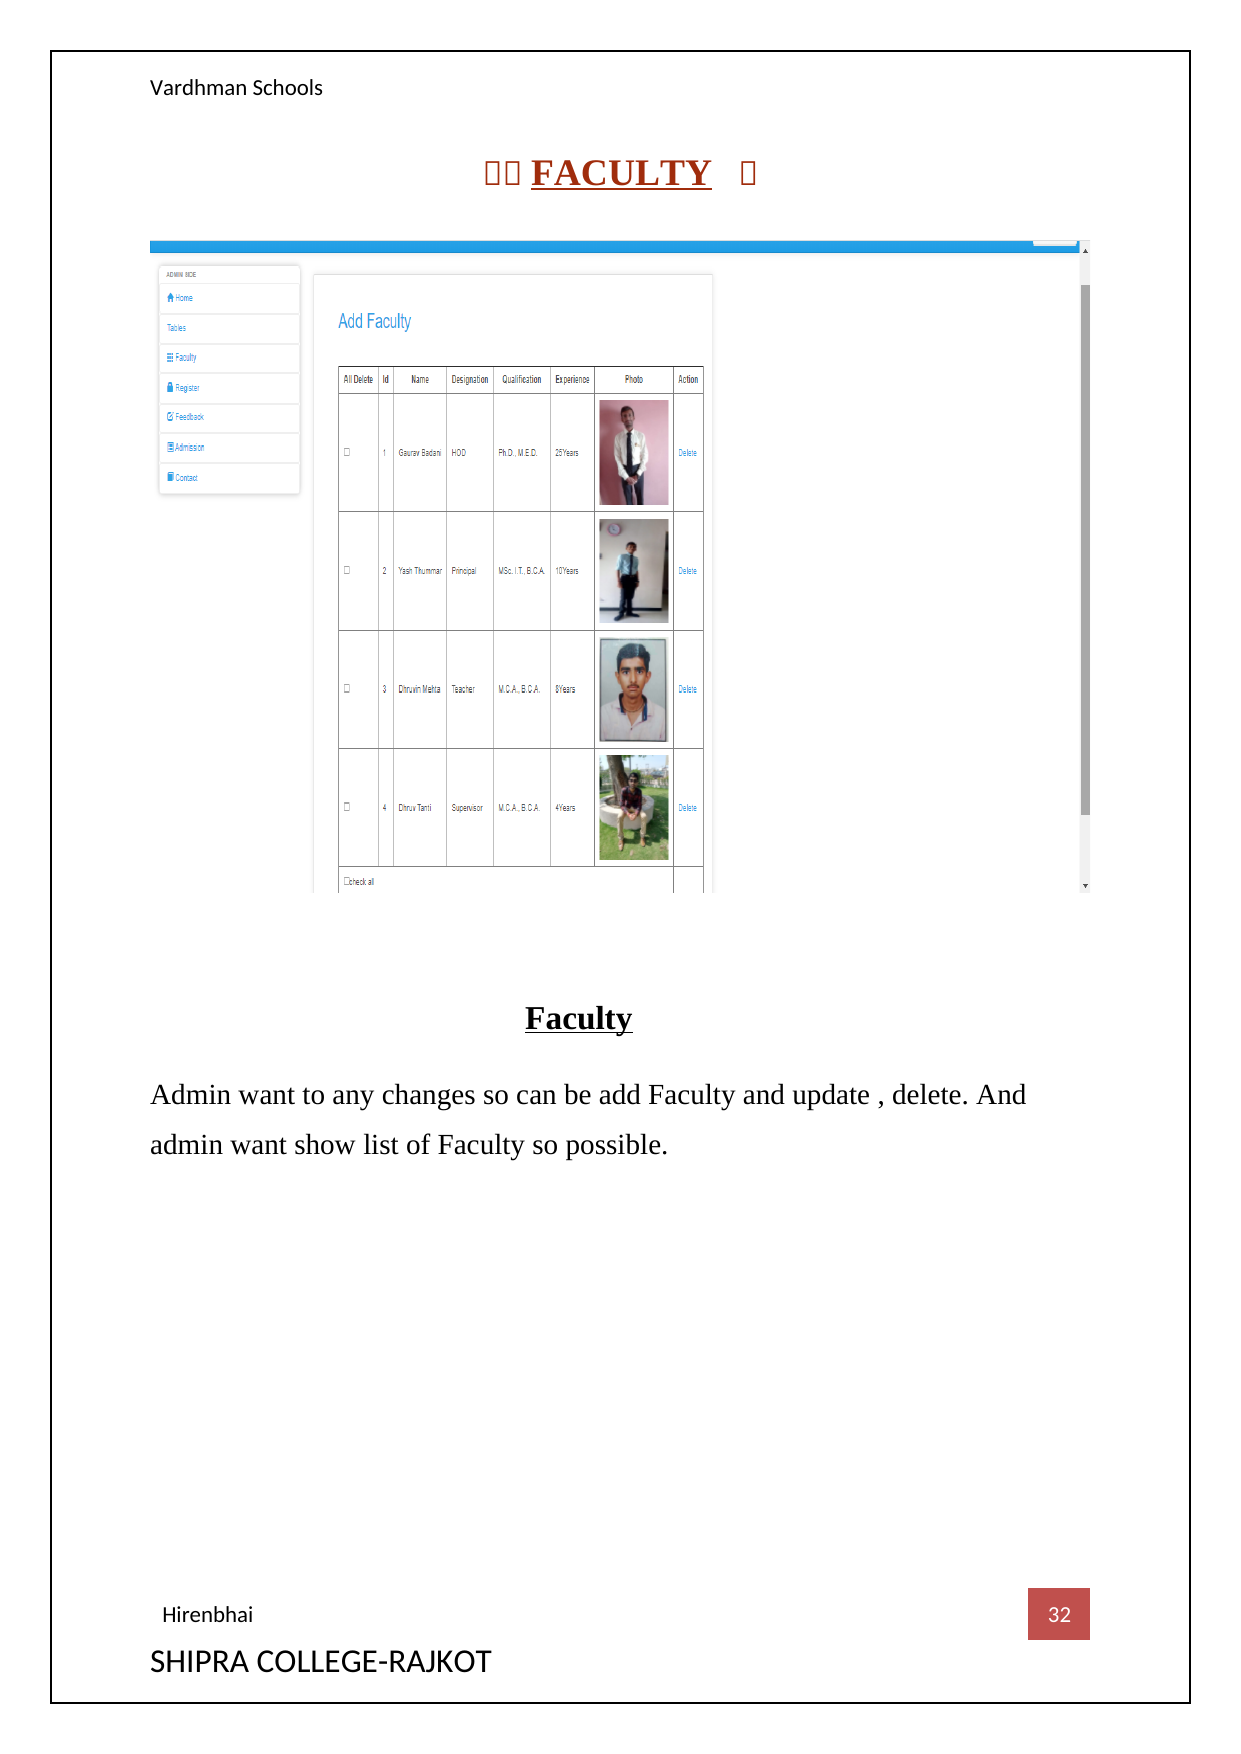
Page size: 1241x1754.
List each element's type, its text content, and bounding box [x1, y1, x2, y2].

picture [150, 238, 1091, 893]
text  Faculty  [150, 150, 1090, 195]
text Faculty [450, 998, 1090, 1037]
text Admin want to any changes so can be add Faculty and update , delete. And admin want show list of Faculty so possible. [150, 1077, 1090, 1161]
